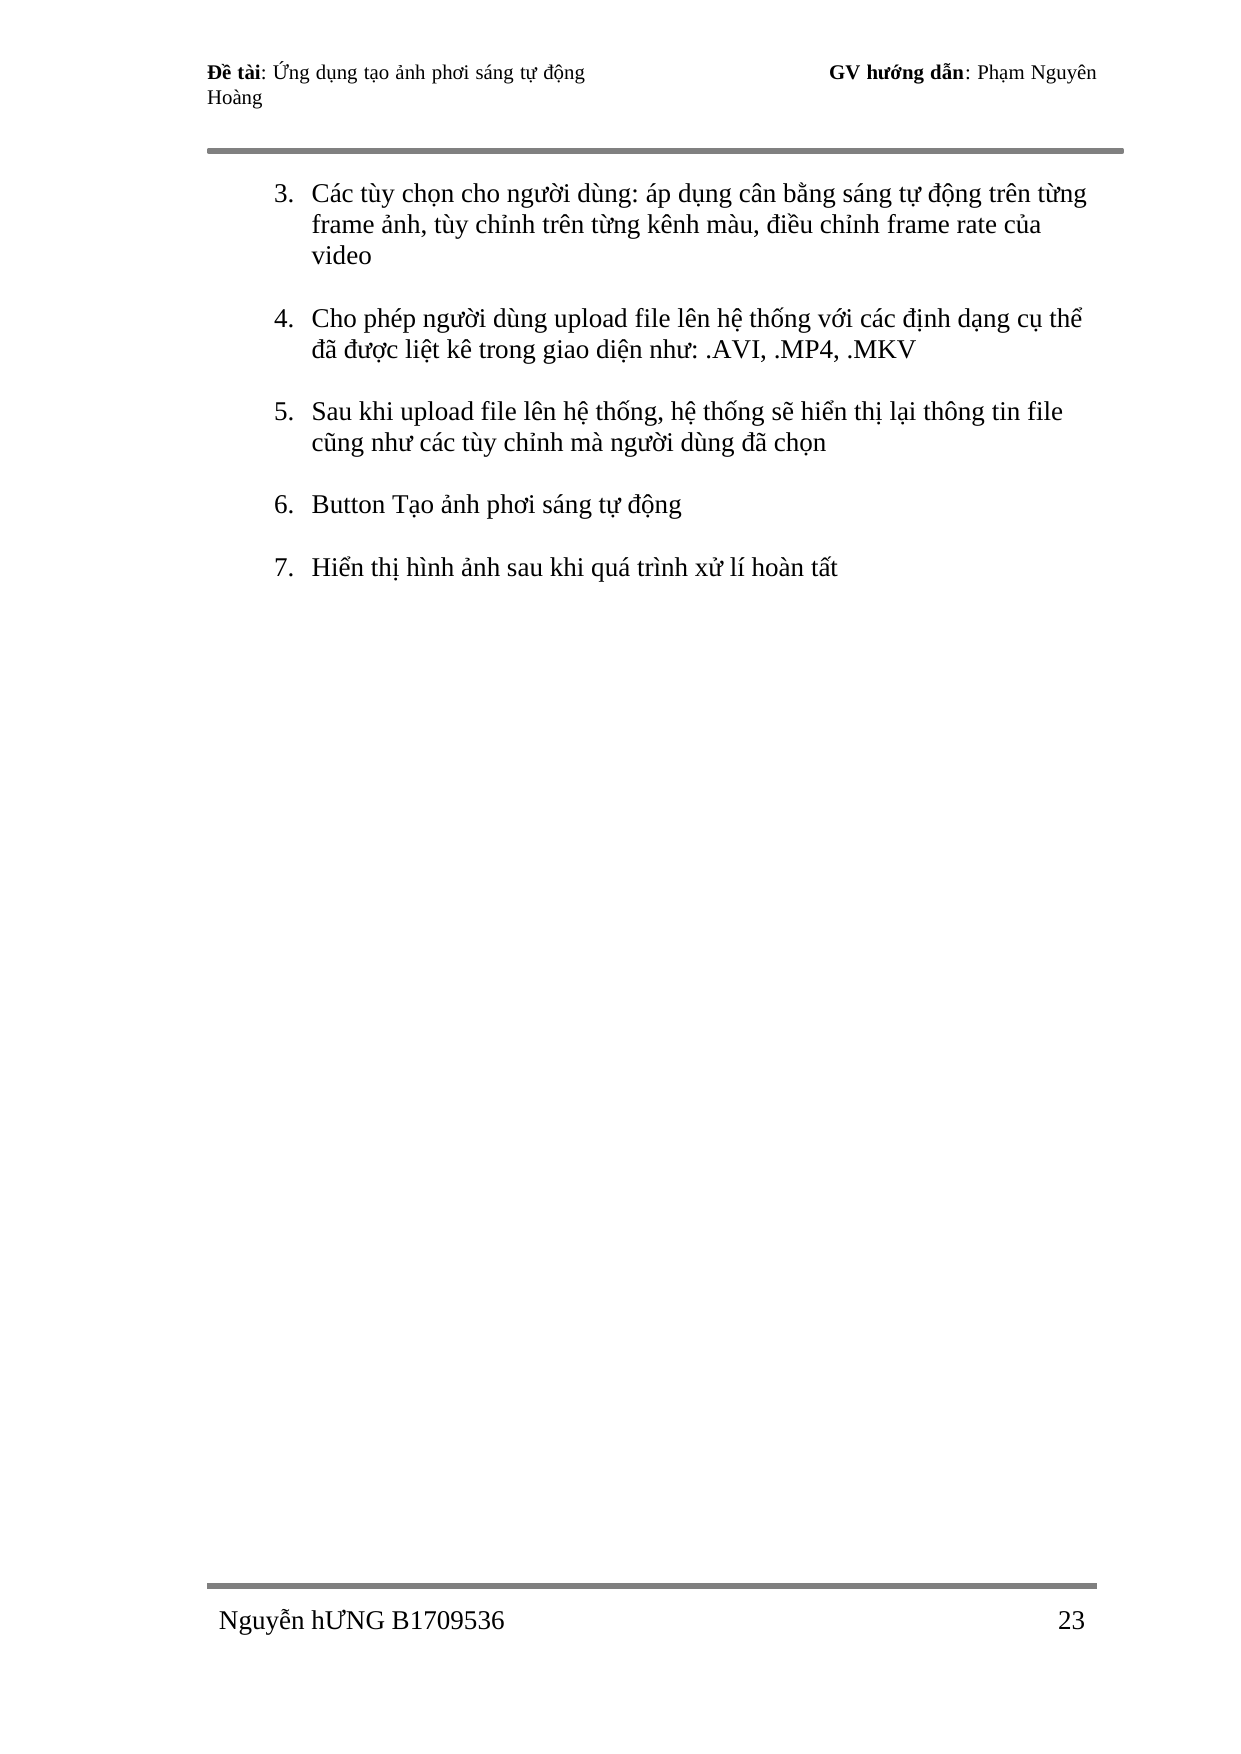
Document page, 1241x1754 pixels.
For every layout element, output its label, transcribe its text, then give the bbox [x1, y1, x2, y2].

list Cho phép người dùng upload file lên hệ thống với các định dạng cụ thể đã được liệt kê trong giao diện như: .AVI, .MP4, .MKV [274, 302, 1097, 364]
list Hiển thị hình ảnh sau khi quá trình xử lí hoàn tất [274, 551, 1097, 582]
list Button Tạo ảnh phơi sáng tự động [274, 489, 1097, 520]
list Các tùy chọn cho người dùng: áp dụng cân bằng sáng tự động trên từng frame ảnh, tùy chỉnh trên từng kênh màu, điều chỉnh frame rate của video [274, 177, 1097, 271]
list Sau khi upload file lên hệ thống, hệ thống sẽ hiển thị lại thông tin file cũng như các tùy chỉnh mà người dùng đã chọn [274, 395, 1097, 457]
